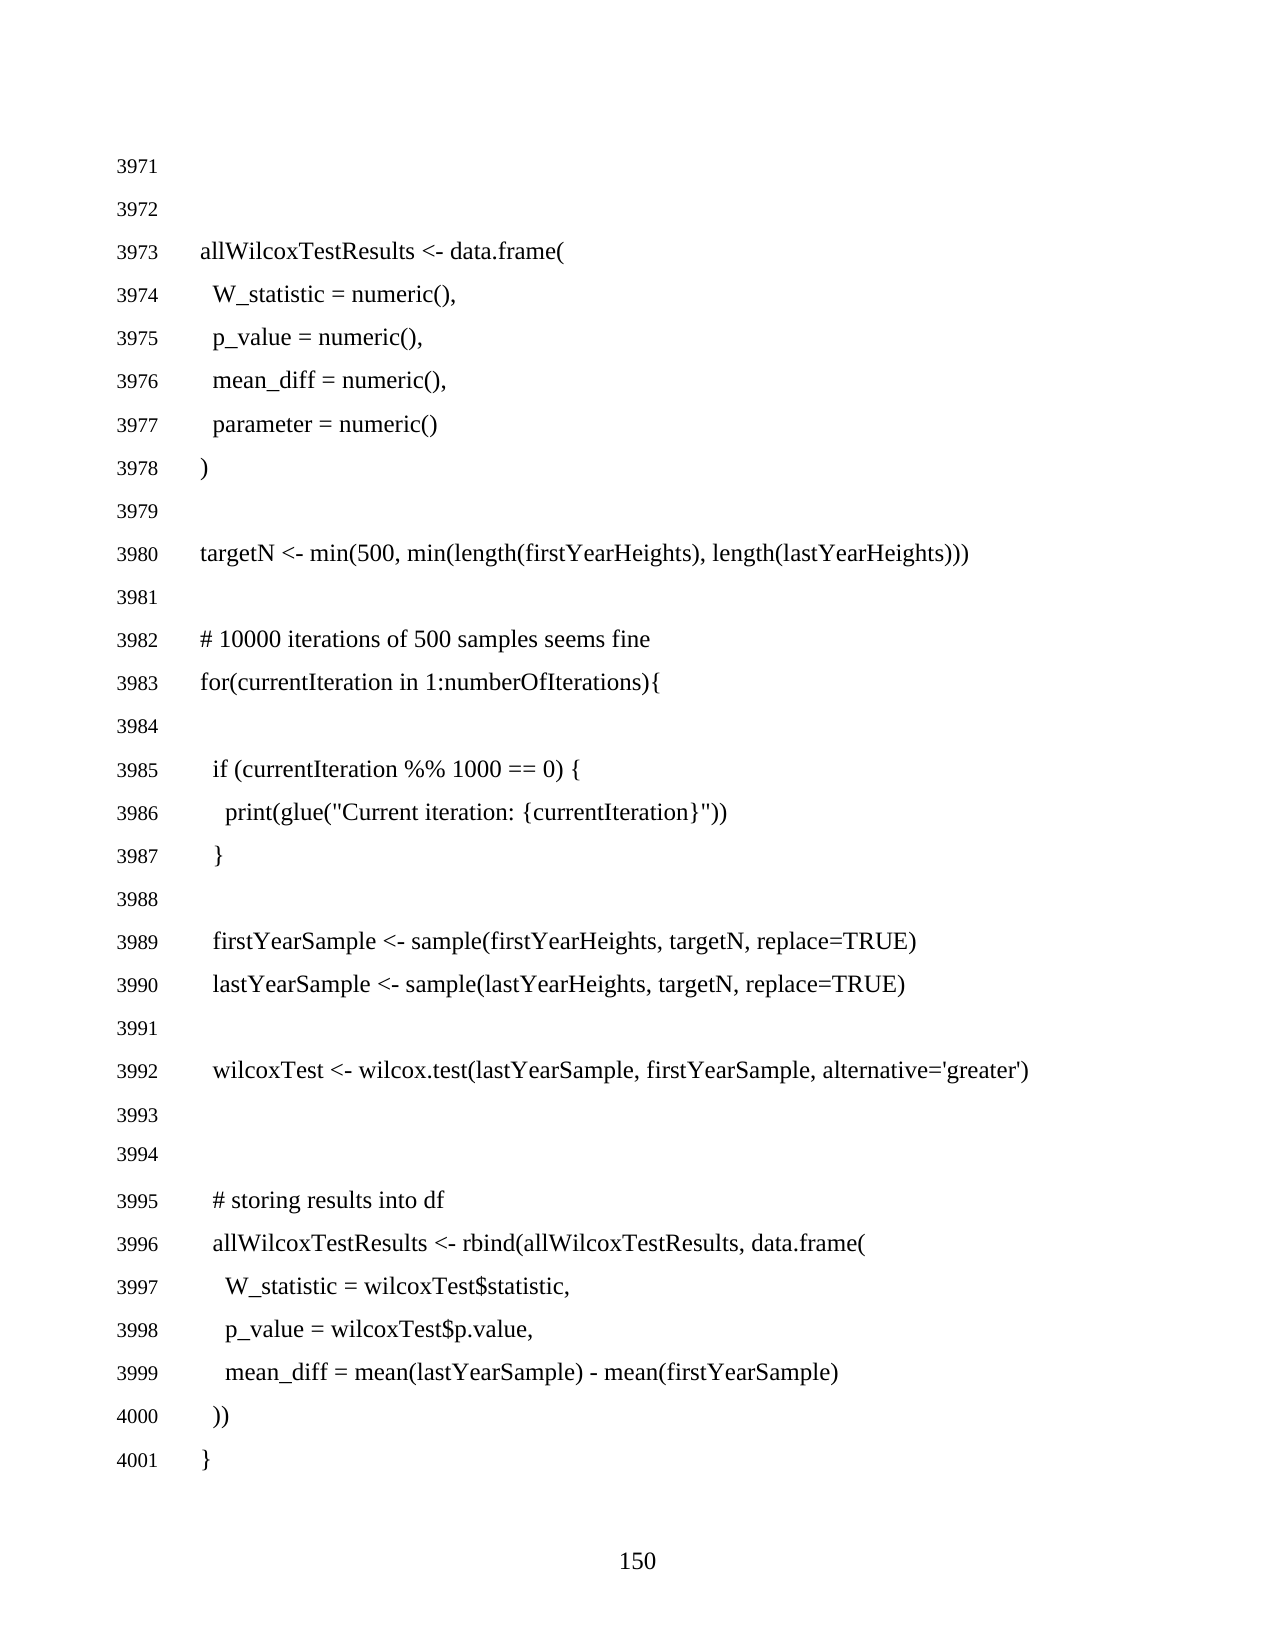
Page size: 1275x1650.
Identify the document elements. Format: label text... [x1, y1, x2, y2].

text } [187, 840, 1087, 869]
text ) [187, 452, 1087, 481]
text )) [187, 1401, 1087, 1429]
text firstYearSample <- sample(firstYearHeights, targetN, replace=TRUE) [187, 926, 1087, 955]
text lastYearSample <- sample(lastYearHeights, targetN, replace=TRUE) [187, 969, 1087, 998]
text # 10000 iterations of 500 samples seems fine [187, 624, 1087, 653]
text if (currentIteration %% 1000 == 0) { [187, 754, 1087, 782]
text wilcoxTest <- wilcox.test(lastYearSample, firstYearSample, alternative='greater') [187, 1056, 1087, 1084]
text mean_diff = mean(lastYearSample) - mean(firstYearSample) [187, 1357, 1087, 1386]
text parameter = numeric() [187, 409, 1087, 437]
text for(currentIteration in 1:numberOfIterations){ [187, 667, 1087, 696]
text W_statistic = numeric(), [187, 279, 1087, 308]
text allWilcoxTestResults <- data.frame( [187, 236, 1087, 265]
text p_value = numeric(), [187, 322, 1087, 351]
text } [187, 1444, 1087, 1472]
text print(glue("Current iteration: {currentIteration}")) [187, 797, 1087, 826]
text mean_diff = numeric(), [187, 366, 1087, 394]
text targetN <- min(500, min(length(firstYearHeights), length(lastYearHeights))) [187, 538, 1087, 567]
text # storing results into df [187, 1185, 1087, 1214]
text p_value = wilcoxTest$p.value, [187, 1314, 1087, 1343]
text W_statistic = wilcoxTest$statistic, [187, 1271, 1087, 1300]
text allWilcoxTestResults <- rbind(allWilcoxTestResults, data.frame( [187, 1228, 1087, 1257]
